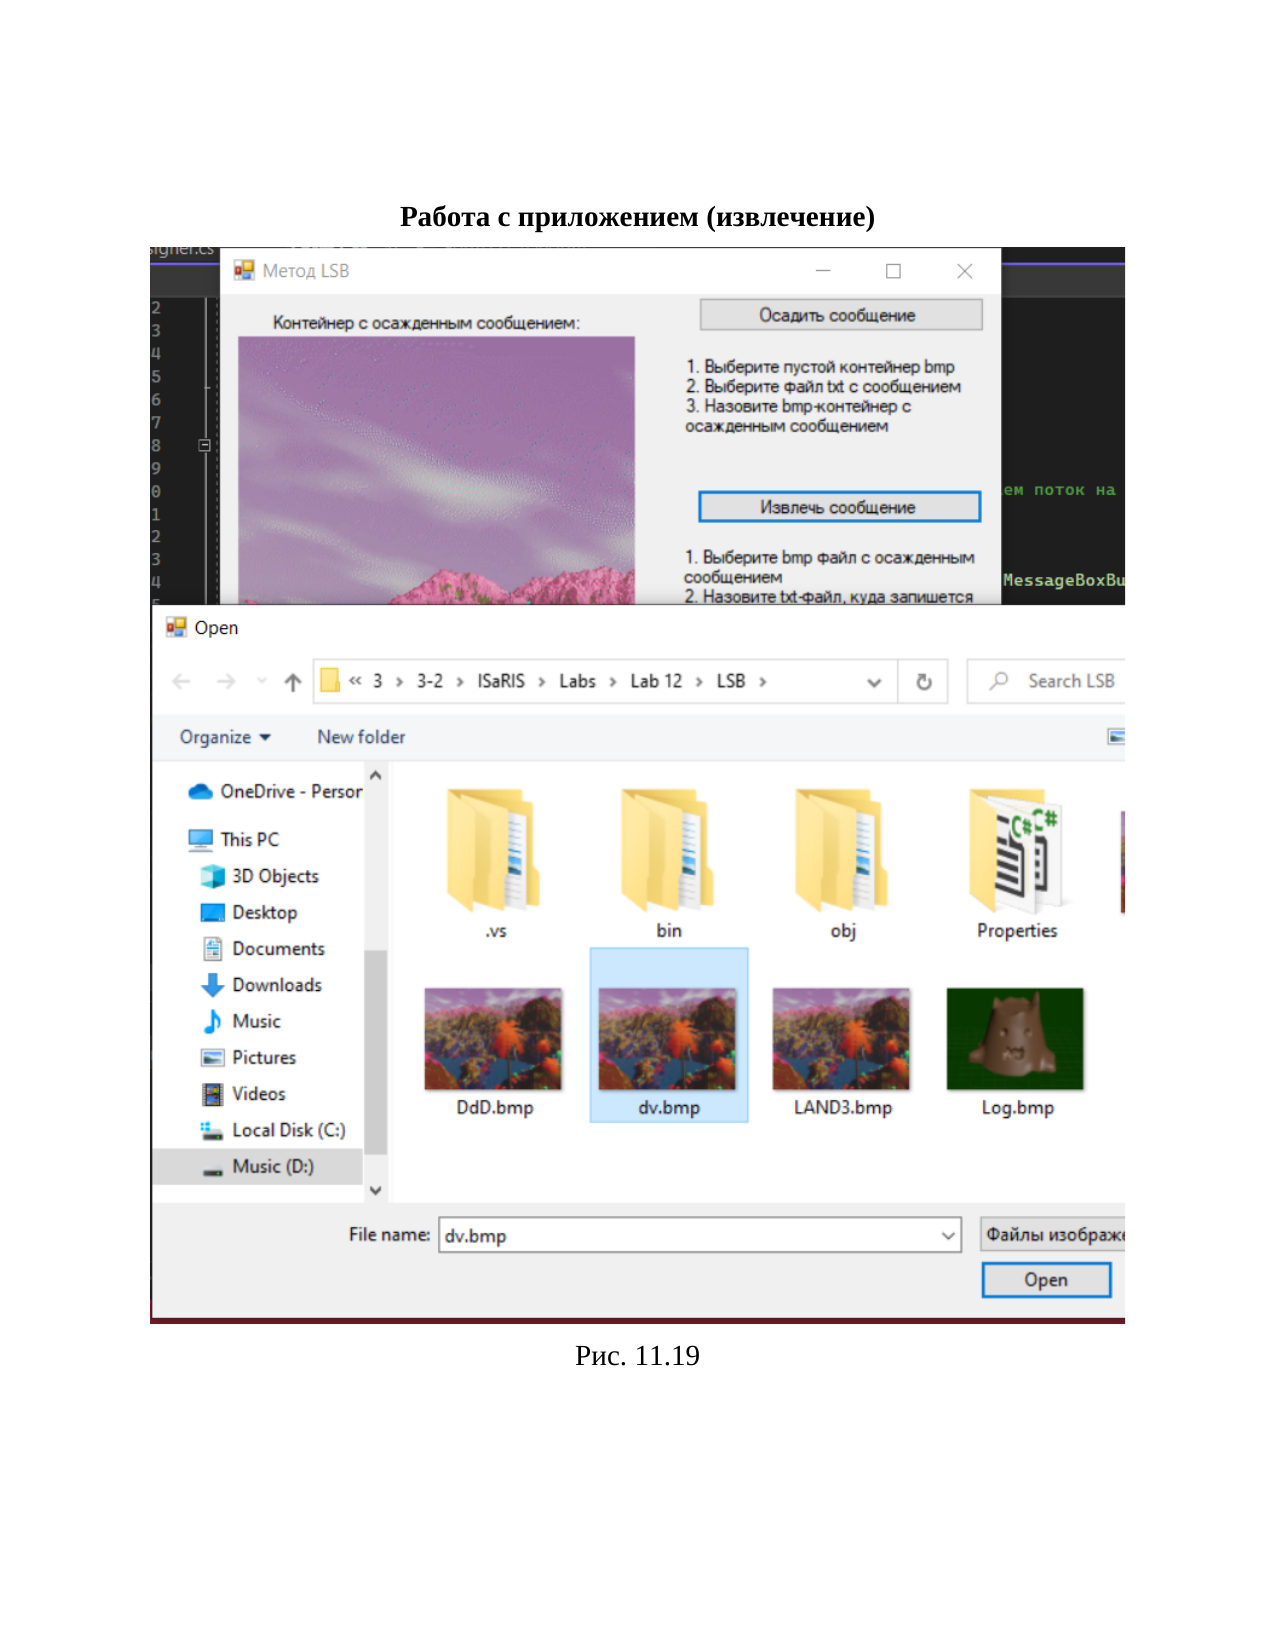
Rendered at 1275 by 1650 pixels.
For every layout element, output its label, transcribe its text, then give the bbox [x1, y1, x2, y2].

picture [150, 247, 1125, 1324]
text Работа с приложением (извлечение) [150, 199, 1125, 232]
text Рис. 11.19 [150, 1338, 1125, 1372]
